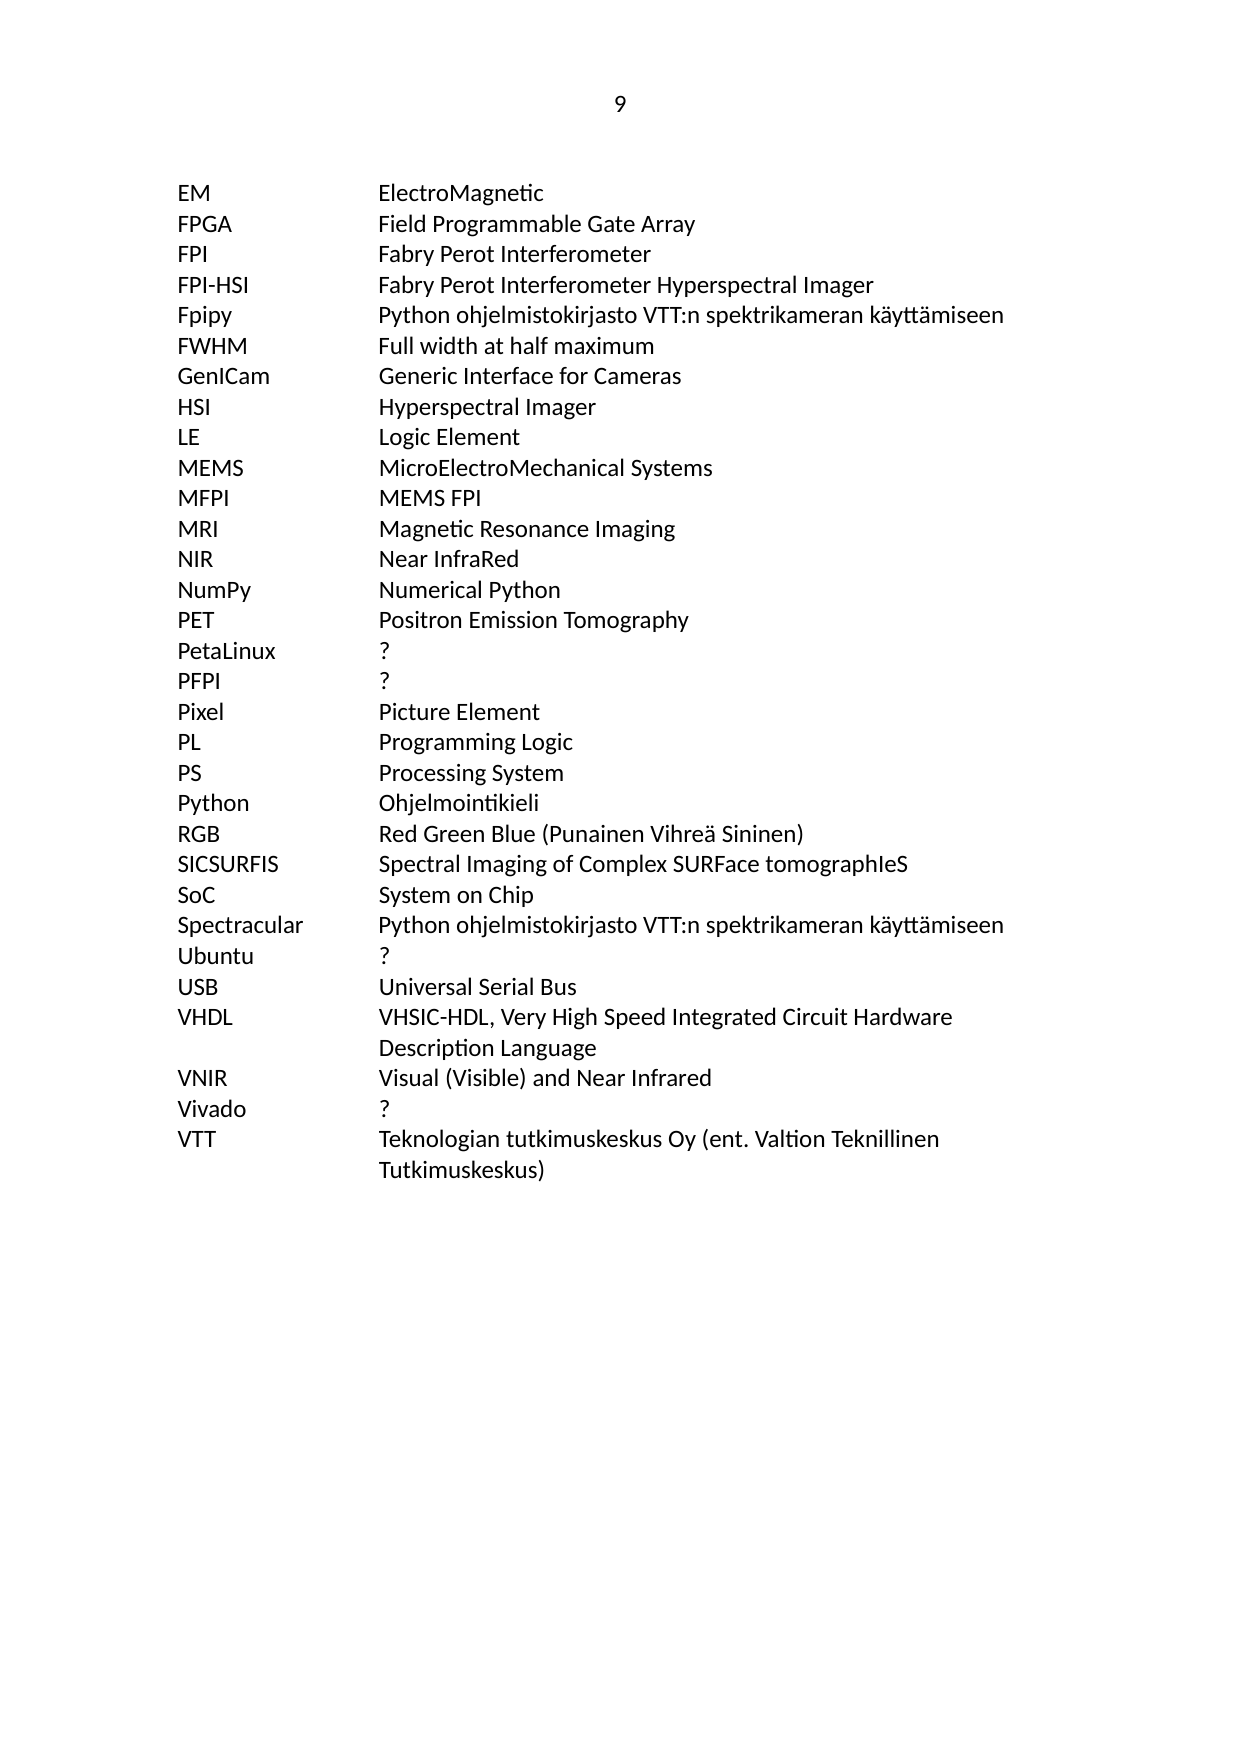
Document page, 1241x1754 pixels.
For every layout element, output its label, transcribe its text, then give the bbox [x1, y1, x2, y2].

text SICSURFIS Spectral Imaging of Complex SURFace tomographIeS [177, 849, 1063, 879]
text NumPy Numerical Python [177, 574, 1063, 604]
text EM ElectroMagnetic [177, 177, 1063, 208]
text VNIR Visual (Visible) and Near Infrared [177, 1062, 1063, 1093]
text Python Ohjelmointikieli [177, 788, 1063, 818]
text PFPI ? [177, 666, 1063, 696]
text Spectracular Python ohjelmistokirjasto VTT:n spektrikameran käyttämiseen [177, 910, 1063, 940]
text RGB Red Green Blue (Punainen Vihreä Sininen) [177, 818, 1063, 849]
text PS Processing System [177, 757, 1063, 788]
text MRI Magnetic Resonance Imaging [177, 513, 1063, 543]
text MFPI MEMS FPI [177, 482, 1063, 513]
text HSI Hyperspectral Imager [177, 391, 1063, 421]
text PetaLinux ? [177, 635, 1063, 666]
text FPI-HSI Fabry Perot Interferometer Hyperspectral Imager [177, 269, 1063, 299]
text SoC System on Chip [177, 879, 1063, 910]
text PL Programming Logic [177, 727, 1063, 757]
text NIR Near InfraRed [177, 543, 1063, 574]
text Vivado ? [177, 1093, 1063, 1123]
text VTT Teknologian tutkimuskeskus Oy (ent. Valtion Teknillinen Tutkimuskeskus) [177, 1123, 1063, 1184]
text FPGA Field Programmable Gate Array [177, 208, 1063, 238]
text FPI Fabry Perot Interferometer [177, 238, 1063, 269]
text PET Positron Emission Tomography [177, 604, 1063, 635]
text VHDL VHSIC-HDL, Very High Speed Integrated Circuit Hardware Description Language [177, 1001, 1063, 1062]
text USB Universal Serial Bus [177, 971, 1063, 1001]
text Pixel Picture Element [177, 696, 1063, 727]
text LE Logic Element [177, 421, 1063, 452]
text GenICam Generic Interface for Cameras [177, 360, 1063, 391]
text Ubuntu ? [177, 940, 1063, 971]
text MEMS MicroElectroMechanical Systems [177, 452, 1063, 482]
text FWHM Full width at half maximum [177, 330, 1063, 360]
text Fpipy Python ohjelmistokirjasto VTT:n spektrikameran käyttämiseen [177, 299, 1063, 330]
